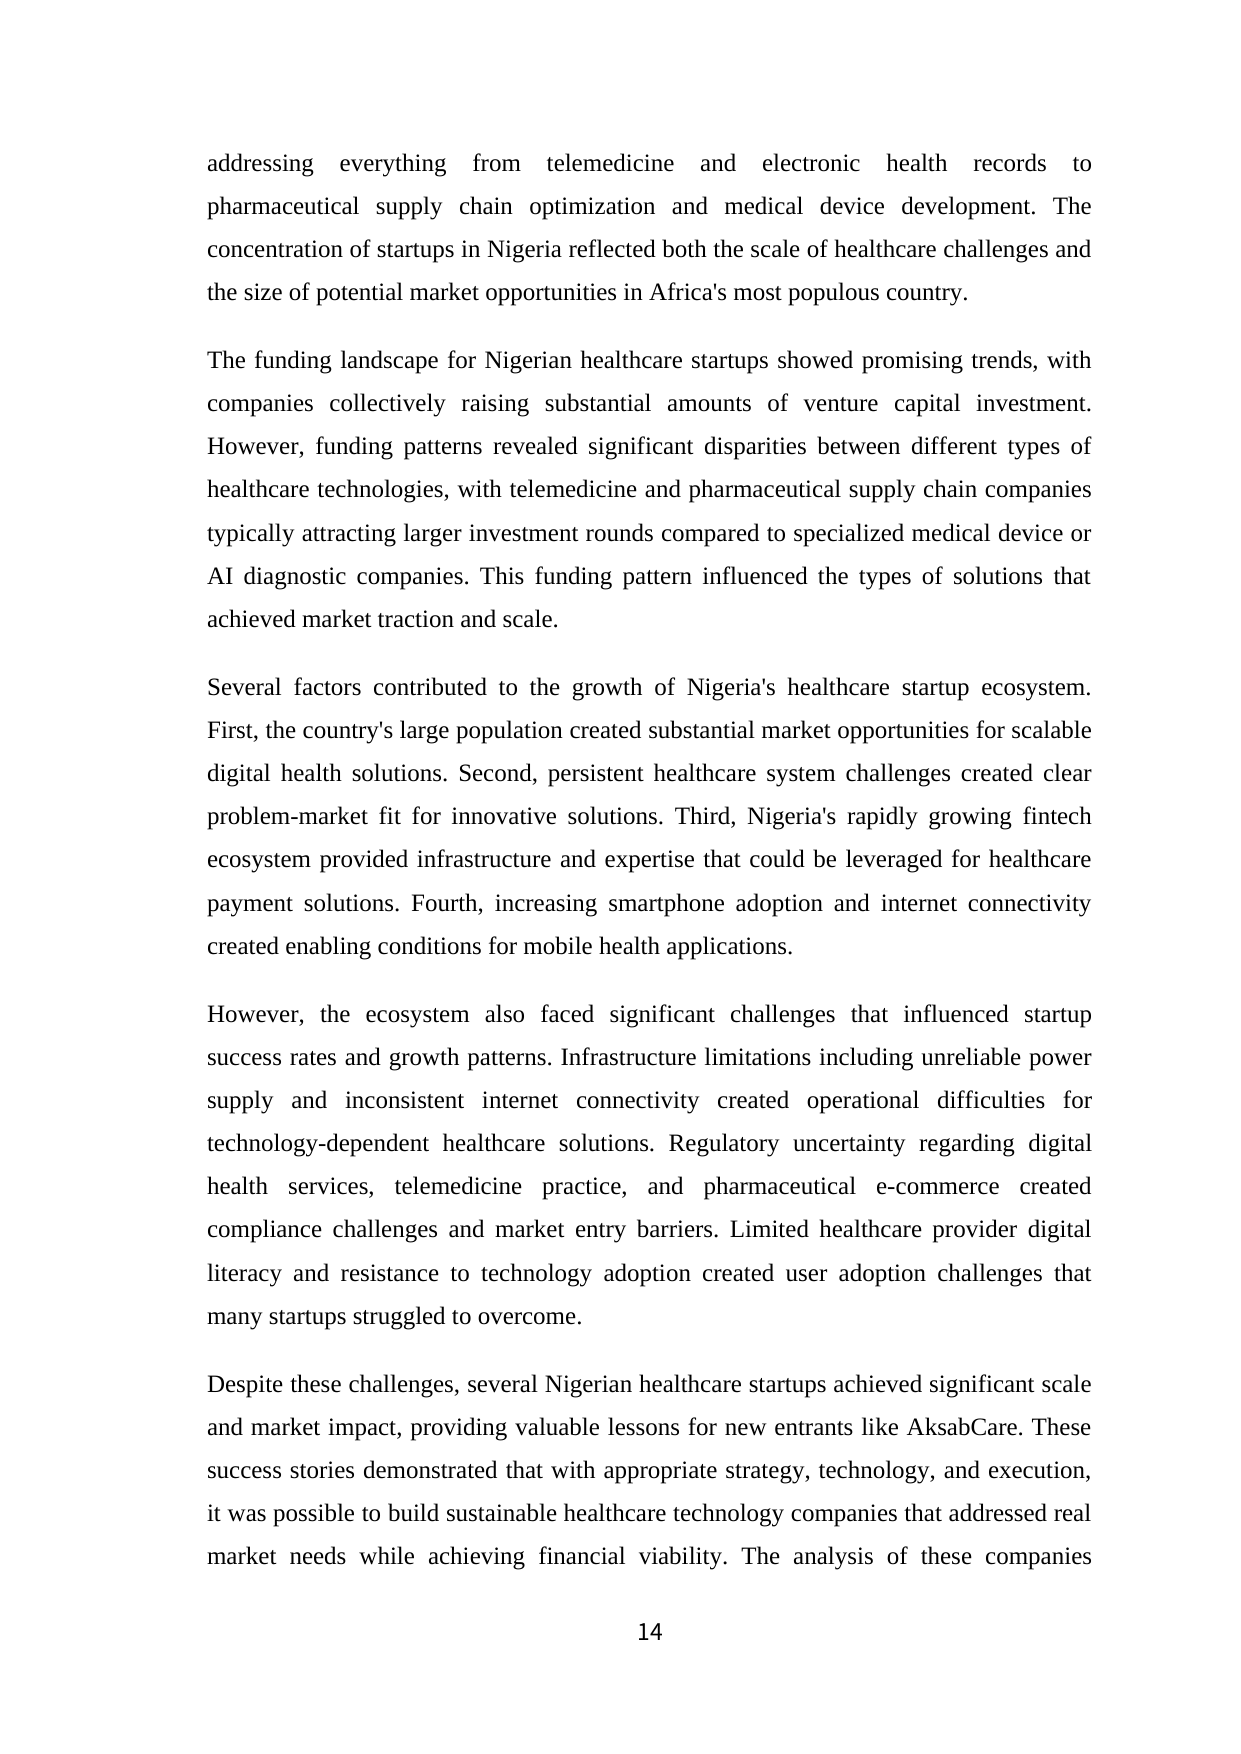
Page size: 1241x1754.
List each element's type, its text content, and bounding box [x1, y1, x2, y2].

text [207, 148, 1092, 306]
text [207, 1369, 1092, 1570]
text Several factors contributed to the growth of Nigeria's healthcare startup ecosystem. First, the country's large population created substantial market opportunities for scalable digital health solutions. Second, persistent healthcare system challenges created clear problem-market fit for innovative solutions. Third, Nigeria's rapidly growing fintech ecosystem provided infrastructure and expertise that could be leveraged for healthcare payment solutions. Fourth, increasing smartphone adoption and internet connectivity created enabling conditions for mobile health applications. [207, 672, 1092, 959]
text The funding landscape for Nigerian healthcare startups showed promising trends, with companies collectively raising substantial amounts of venture capital investment. However, funding patterns revealed significant disparities between different types of healthcare technologies, with telemedicine and pharmaceutical supply chain companies typically attracting larger investment rounds compared to specialized medical device or AI diagnostic companies. This funding pattern influenced the types of solutions that achieved market traction and scale. [207, 345, 1092, 633]
text However, the ecosystem also faced significant challenges that influenced startup success rates and growth patterns. Infrastructure limitations including unreliable power supply and inconsistent internet connectivity created operational difficulties for technology-dependent healthcare solutions. Regulatory uncertainty regarding digital health services, telemedicine practice, and pharmaceutical e-commerce created compliance challenges and market entry barriers. Limited healthcare provider digital literacy and resistance to technology adoption created user adoption challenges that many startups struggled to overcome. [207, 999, 1092, 1329]
